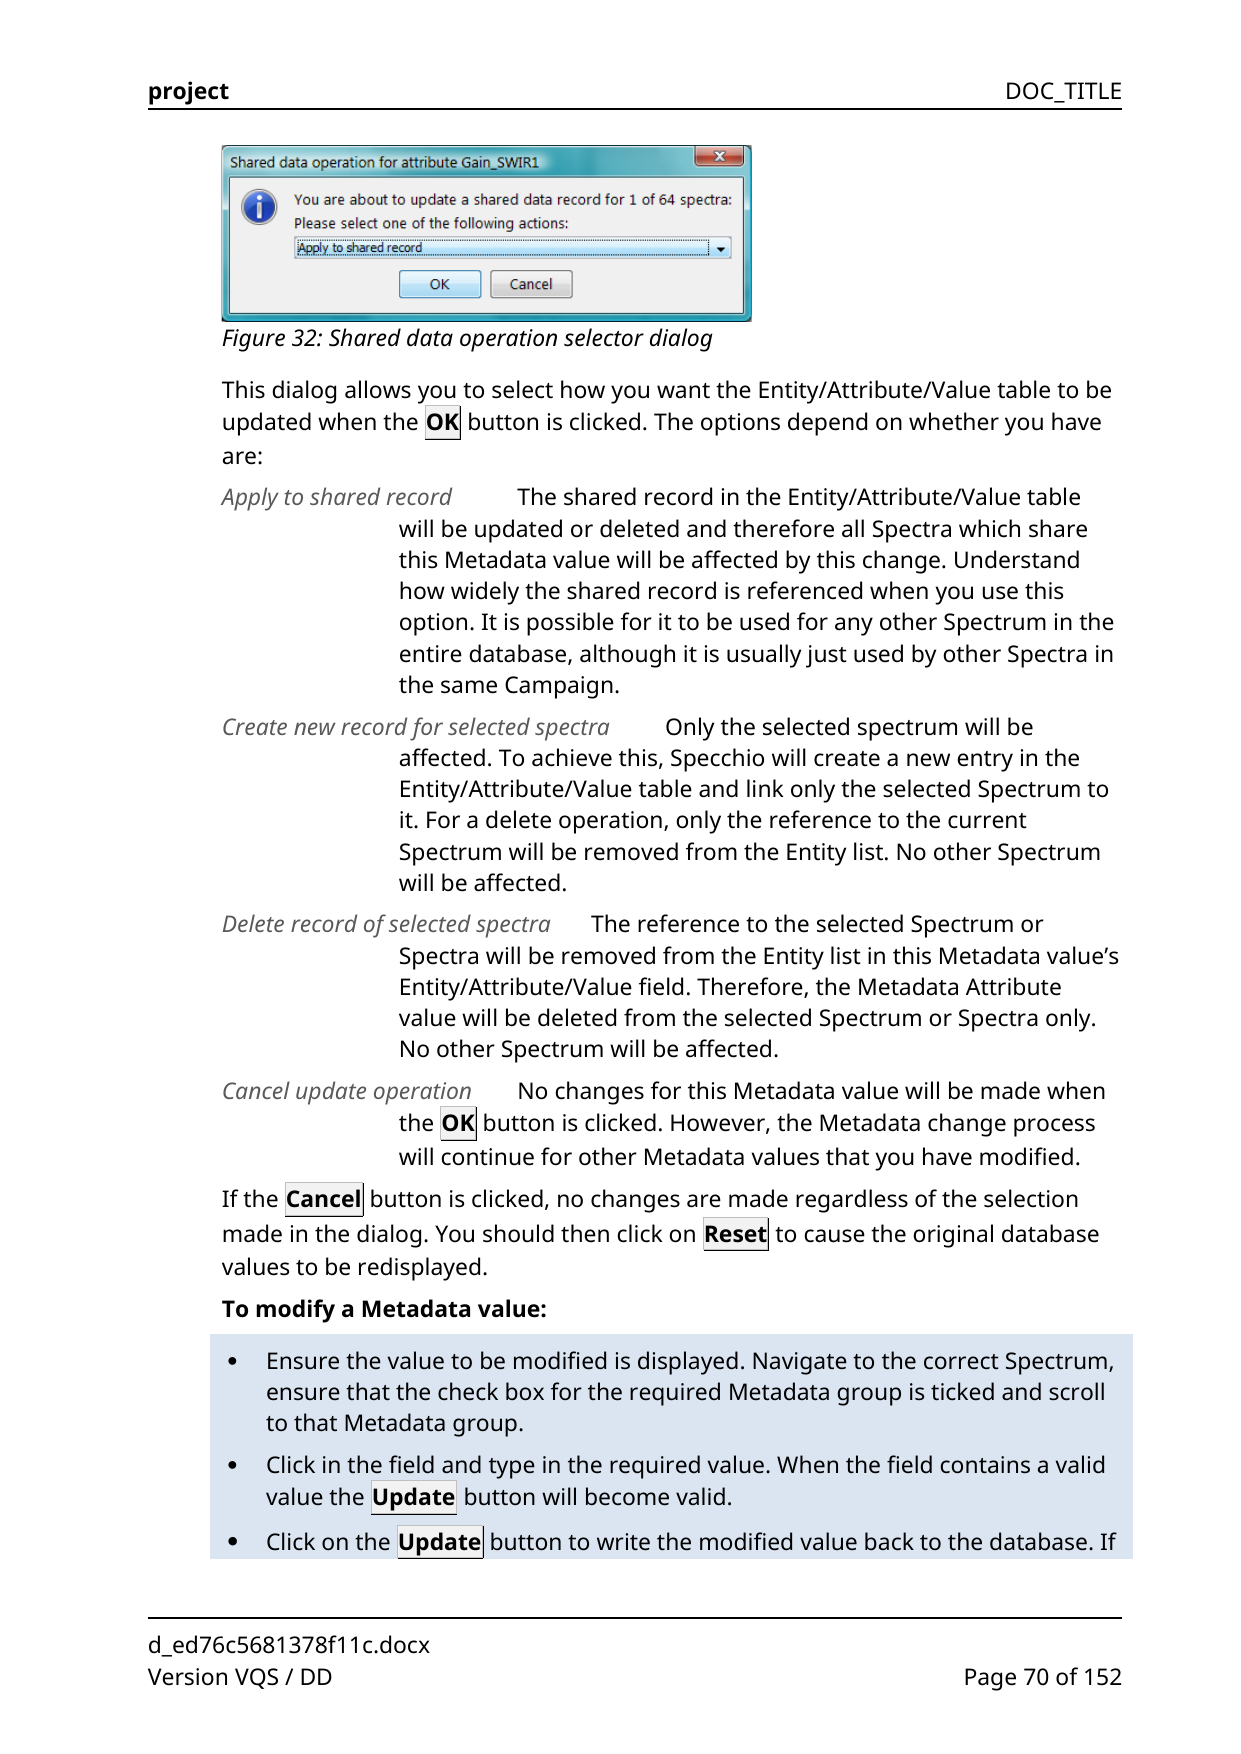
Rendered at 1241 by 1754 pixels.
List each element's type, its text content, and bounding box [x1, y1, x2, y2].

table_header Figure 30: [210, 1334, 1133, 1559]
text To modify a Metadata value: [222, 1293, 1122, 1324]
picture [221, 145, 752, 322]
text Cancel update operation No changes will be made when the OK button is clicked. values . [222, 1075, 1122, 1172]
text Create new record for selected spectra Only the selected spectrum will be affected. To achieve this, Specchio will create a new entry in the Entity/Attribute/Value table and link only the selected will be affected. [222, 710, 1122, 898]
text If the Cancel button is clicked, no changes are made regardless of the selection made in the dialog. You should click on Reset to cause the original database values to be redisplayed. [222, 1182, 1122, 1282]
text Apply to shared record The shared record in the Entity/Attribute/Value table will be updated and all which share this Metadata value will be this change. Understand how widely the shared record is referenced when you use this option. It is possible for it to be used for any other Spectrum in the entire database, although it is usually just used by other Spectra in the same Campaign. [222, 481, 1122, 700]
text This dialog allows you to select how you want the Entity/Attribute/Value table to be updated when the OK button is clicked. The options are: [222, 374, 1122, 471]
